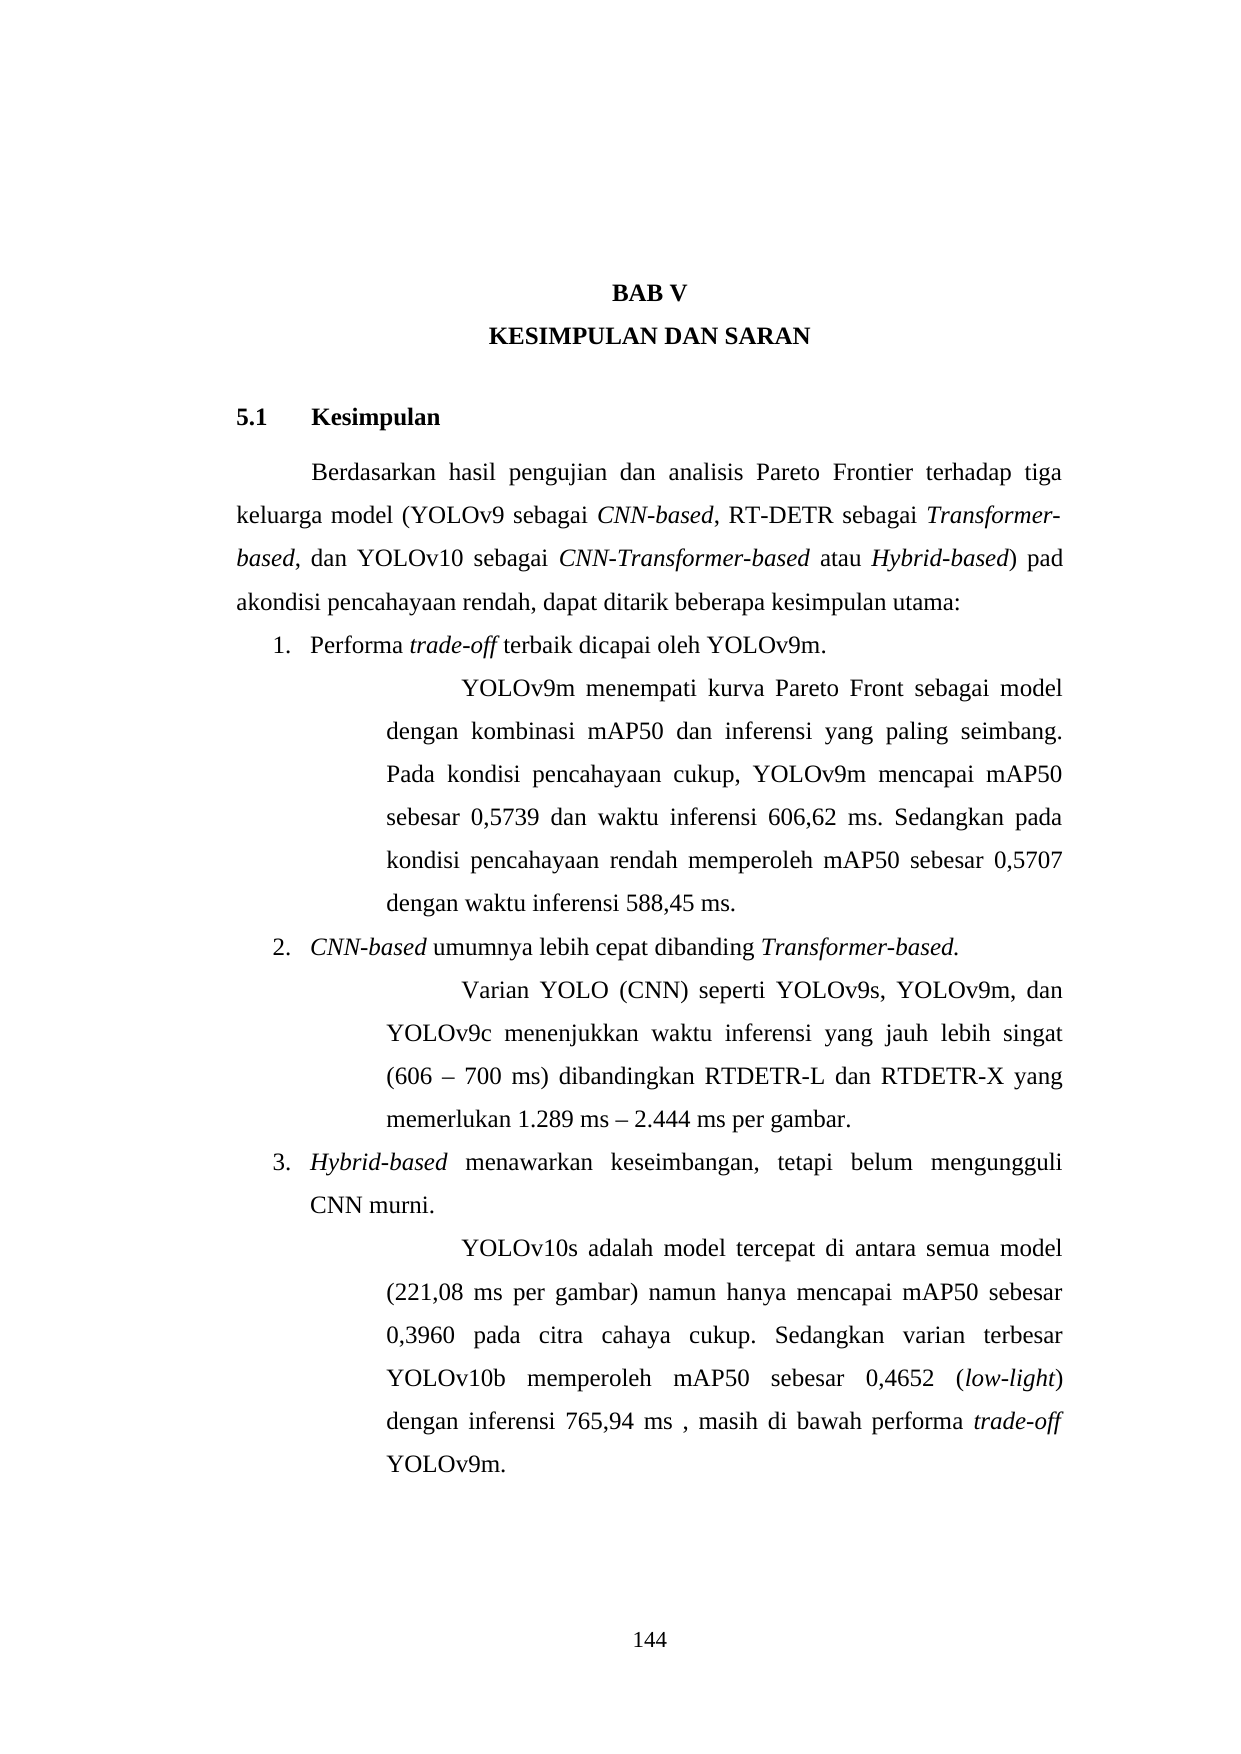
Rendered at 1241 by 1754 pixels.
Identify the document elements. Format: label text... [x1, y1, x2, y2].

text Varian YOLO (CNN) seperti YOLOv9s, YOLOv9m, dan YOLOv9c menenjukkan waktu inferensi yang jauh lebih singat (606 – 700 ms) dibandingkan RTDETR-L dan RTDETR-X yang memerlukan 1.289 ms – 2.444 ms per gambar. [386, 975, 1063, 1133]
subtitle 5.1 Kesimpulan [236, 402, 1063, 430]
list CNN-based umumnya lebih cepat dibanding Transformer-based. [272, 932, 1063, 960]
list Performa trade-off terbaik dicapai oleh YOLOv9m. [272, 630, 1063, 658]
list YOLOv9m menempati kurva Pareto Front sebagai model dengan kombinasi mAP50 dan inferensi yang paling seimbang. Pada kondisi pencahayaan cukup, YOLOv9m mencapai mAP50 sebesar 0,5739 dan waktu inferensi 606,62 ms. Sedangkan pada kondisi pencahayaan rendah memperoleh mAP50 sebesar 0,5707 dengan waktu inferensi 588,45 ms. [386, 673, 1063, 917]
subtitle BAB V KESIMPULAN DAN SARAN [236, 278, 1063, 350]
list YOLOv10s adalah model tercepat di antara semua model (221,08 ms per gambar) namun hanya mencapai mAP50 sebesar 0,3960 pada citra cahaya cukup. Sedangkan varian terbesar YOLOv10b memperoleh mAP50 sebesar 0,4652 (low-light) dengan inferensi 765,94 ms , masih di bawah performa trade-off YOLOv9m. [386, 1233, 1063, 1478]
list Hybrid-based menawarkan keseimbangan, tetapi belum mengungguli CNN murni. [272, 1147, 1063, 1219]
text Berdasarkan hasil pengujian dan analisis Pareto Frontier terhadap tiga keluarga model (YOLOv9 sebagai CNN-based, RT-DETR sebagai Transformer-based, dan YOLOv10 sebagai CNN-Transformer-based atau Hybrid-based) pad akondisi pencahayaan rendah, dapat ditarik beberapa kesimpulan utama: [236, 457, 1063, 615]
